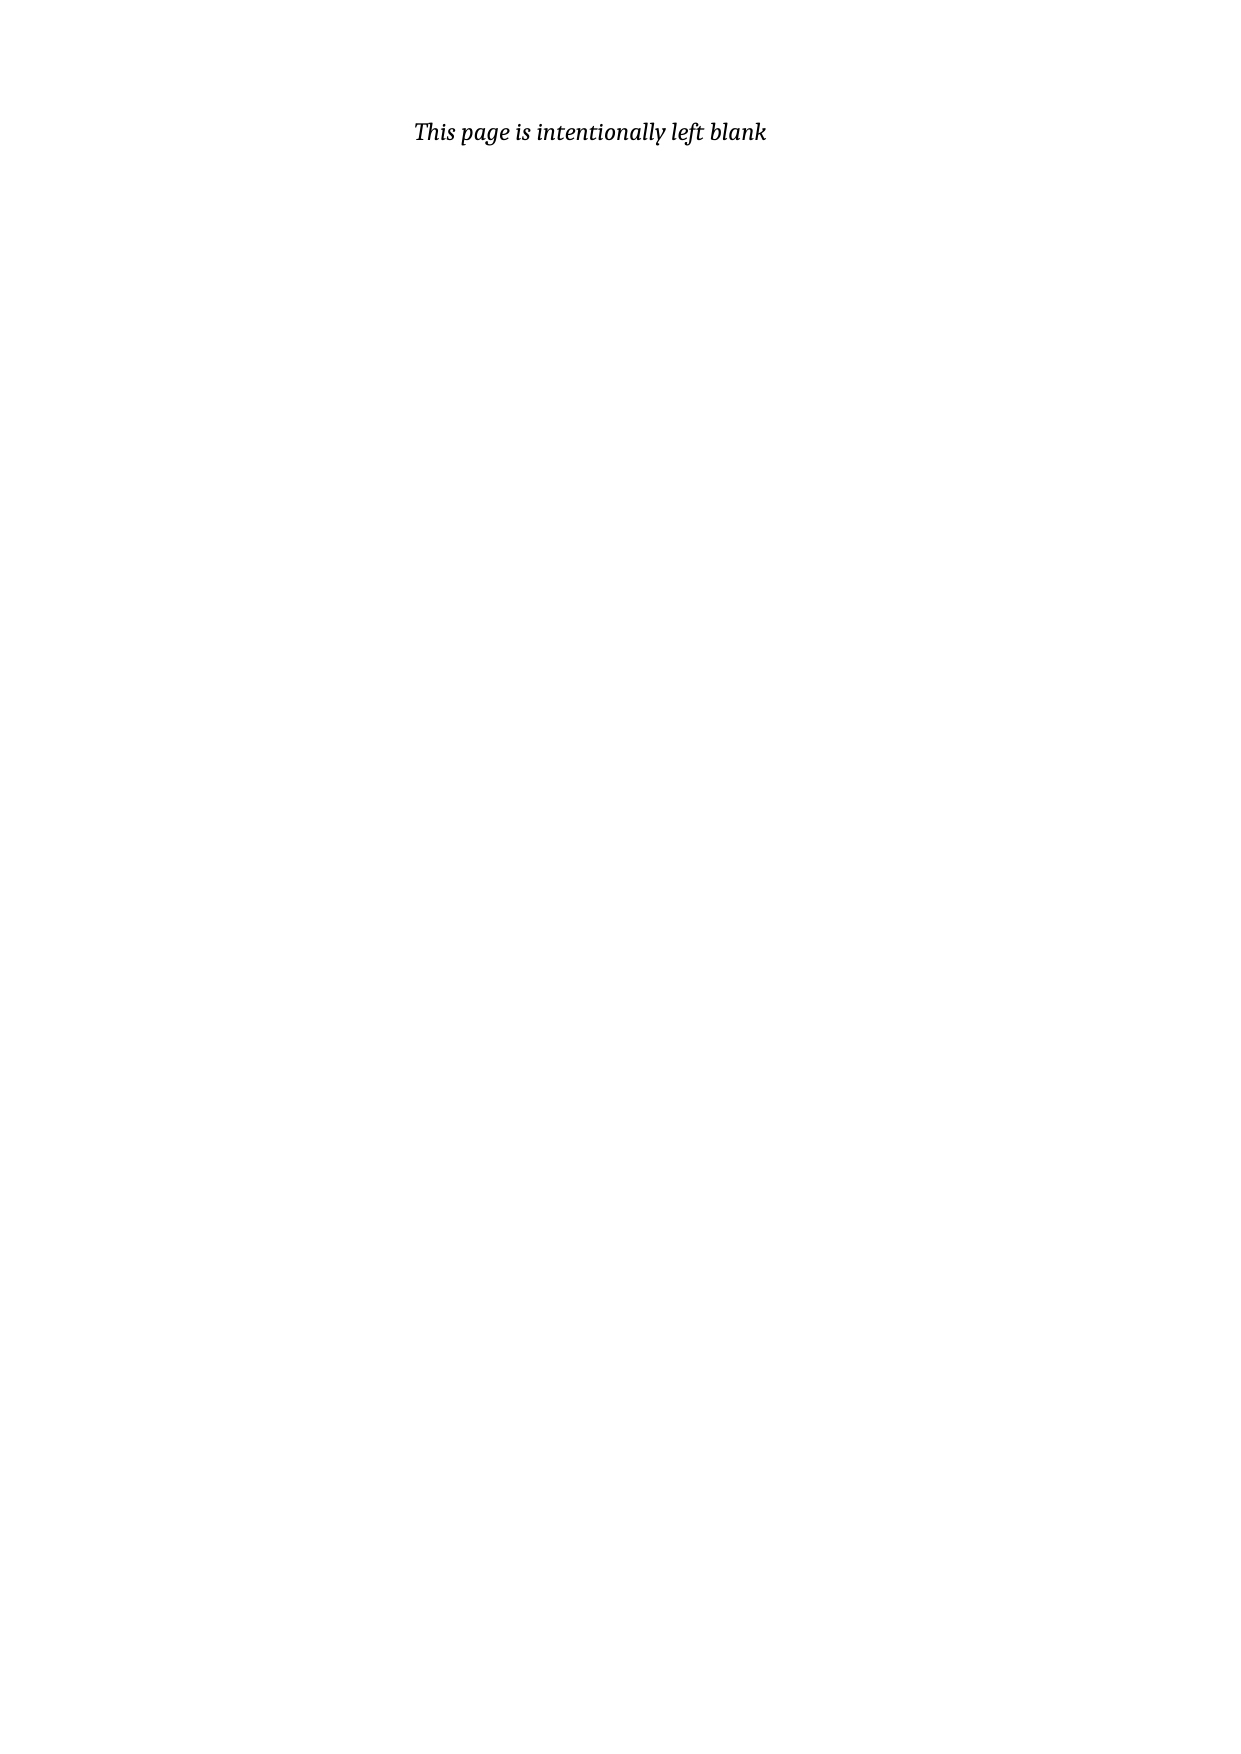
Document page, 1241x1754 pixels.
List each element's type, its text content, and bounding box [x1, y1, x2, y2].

text This page is intentionally left blank [118, 118, 1063, 147]
